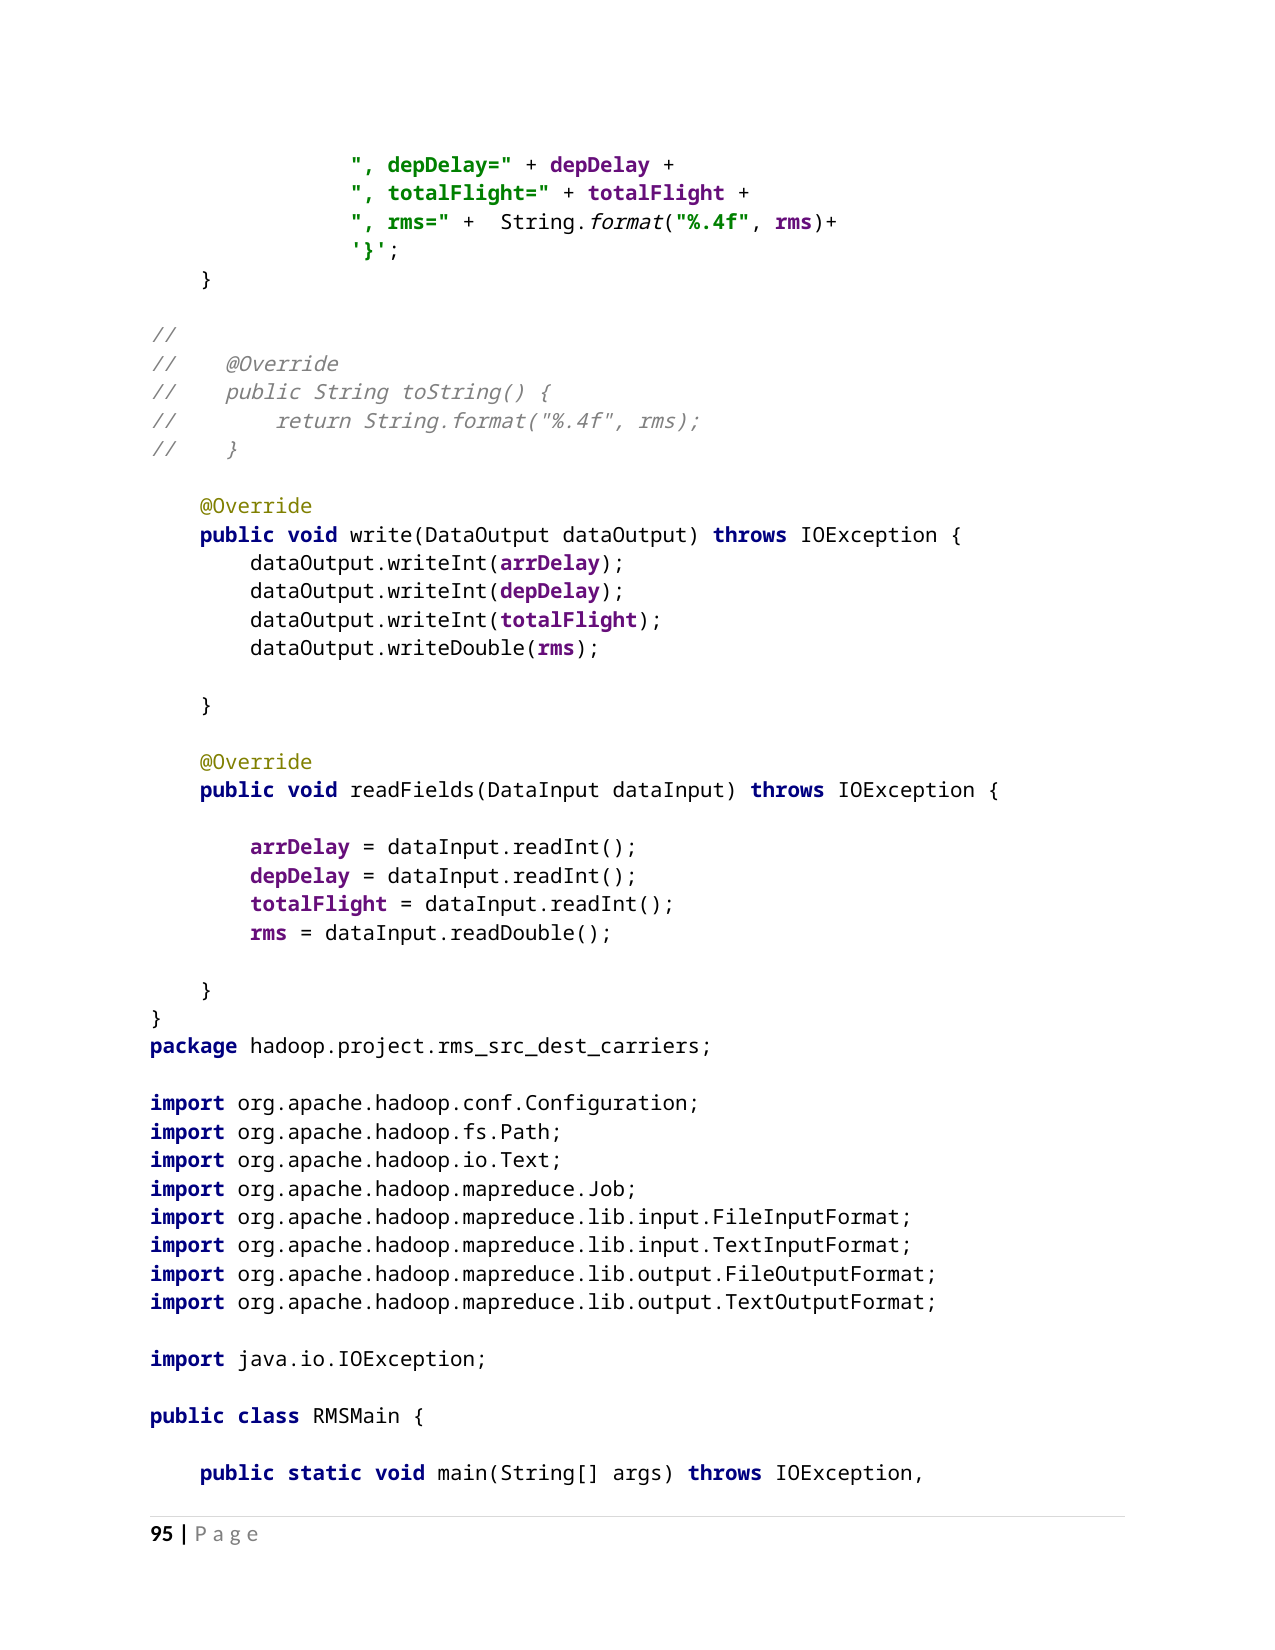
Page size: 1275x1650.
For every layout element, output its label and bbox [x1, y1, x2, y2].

text [150, 1032, 1125, 1487]
text [150, 150, 1125, 1032]
